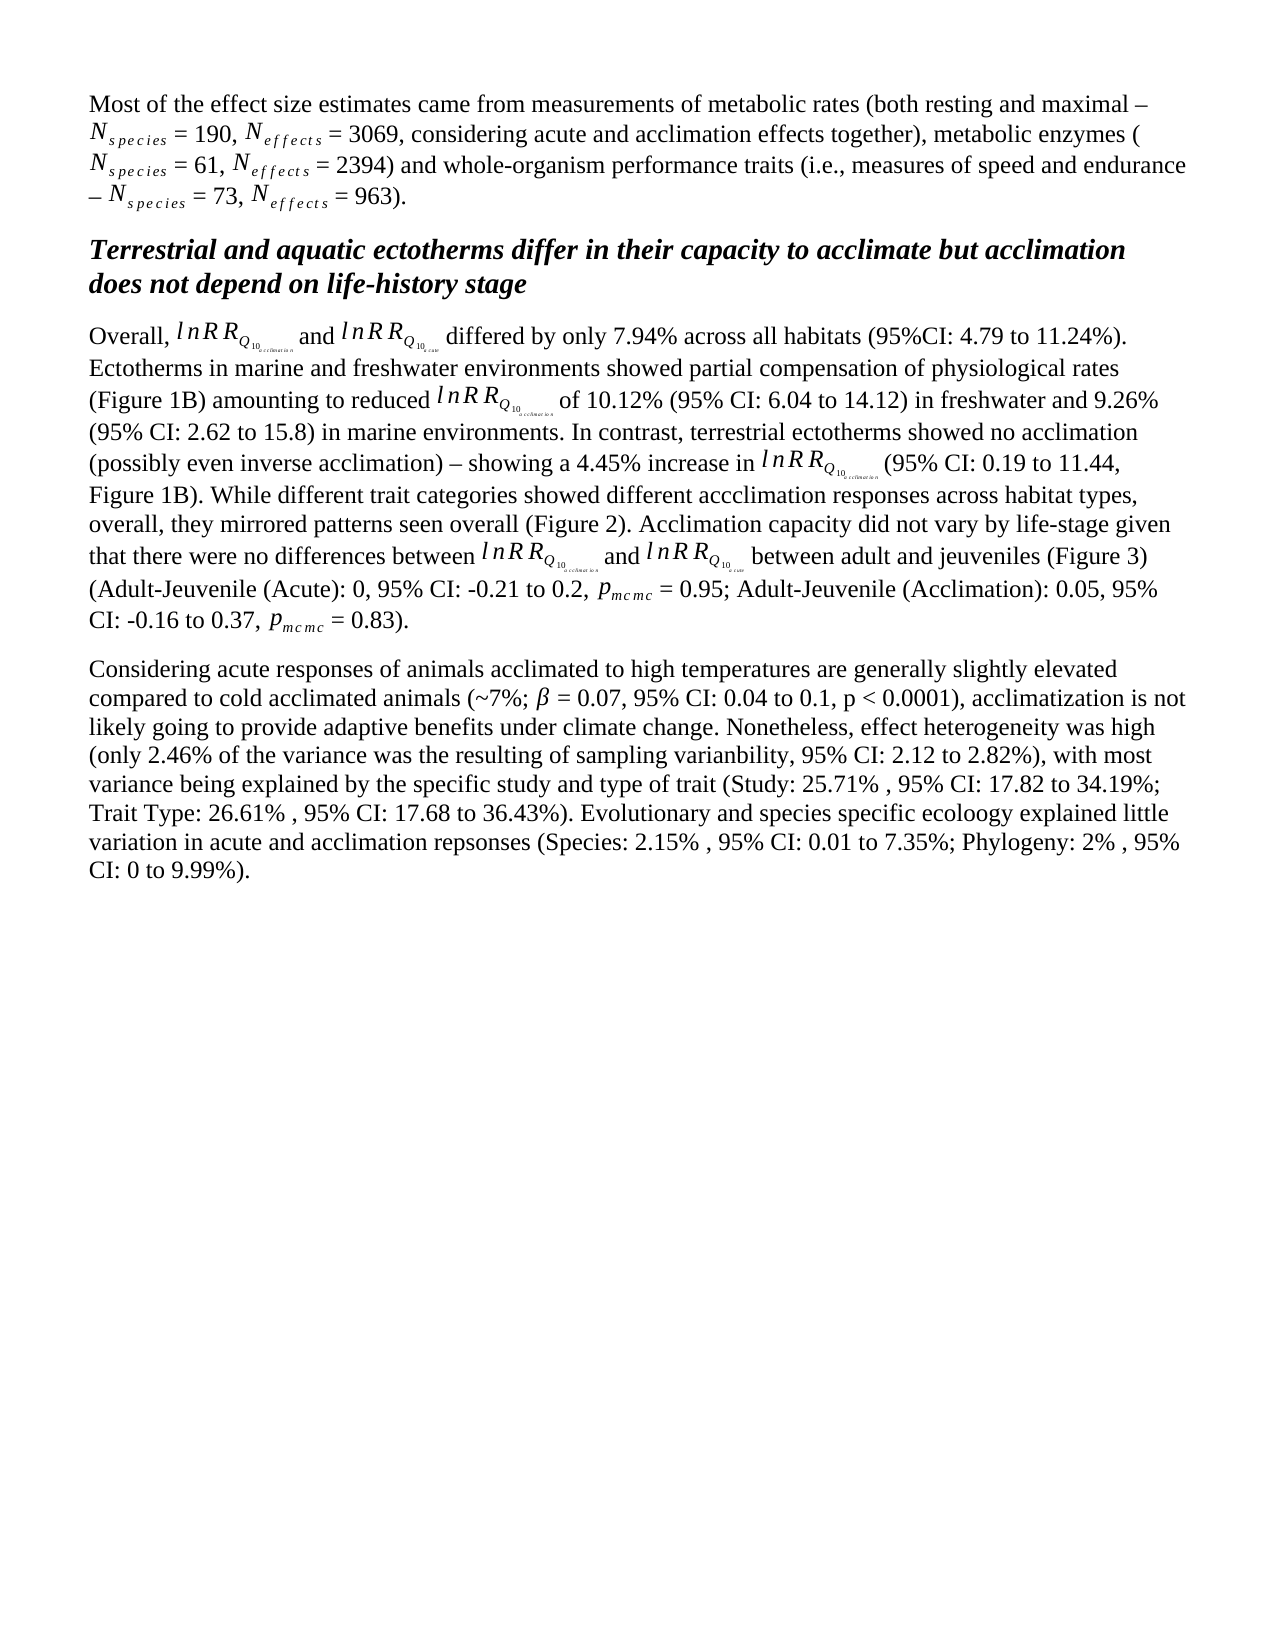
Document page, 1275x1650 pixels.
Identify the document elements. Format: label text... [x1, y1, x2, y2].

text Most of the effect size estimates came from measurements of metabolic rates (both resting and maximal – = 190, = 3069, considering acute and acclimation effects together), metabolic enzymes ( = 61, = 2394) and whole-organism performance traits (i.e., measures of speed and endurance – = 73, = 963). [89, 89, 1186, 211]
text Considering acute responses of animals acclimated to high temperatures are generally slightly elevated compared to cold acclimated animals (~7%; = 0.07, 95% CI: 0.04 to 0.1, p < 0.0001), acclimatization is not likely going to provide adaptive benefits under climate change. Nonetheless, effect heterogeneity was high (only 2.46% of the variance was the resulting of sampling varianbility, 95% CI: 2.12 to 2.82%), with most variance being explained by the specific study and type of trait (Study: 25.71% , 95% CI: 17.82 to 34.19%; Trait Type: 26.61% , 95% CI: 17.68 to 36.43%). Evolutionary and species specific ecoloogy explained little variation in acute and acclimation repsonses (Species: 2.15% , 95% CI: 0.01 to 7.35%; Phylogeny: 2% , 95% CI: 0 to 9.99%). [89, 654, 1186, 884]
text Overall, and differed by only 7.94% across all habitats (95%CI: 4.79 to 11.24%). Ectotherms in marine and freshwater environments showed partial compensation of physiological rates (Figure 1B) amounting to reduced of 10.12% (95% CI: 6.04 to 14.12) in freshwater and 9.26% (95% CI: 2.62 to 15.8) in marine environments. In contrast, terrestrial ectotherms showed no acclimation (possibly even inverse acclimation) – showing a 4.45% increase in (95% CI: 0.19 to 11.44, Figure 1B). While different trait categories showed different accclimation responses across habitat types, overall, they mirrored patterns seen overall (Figure 2). Acclimation capacity did not vary by life-stage given that there were no differences between and between adult and jeuveniles (Figure 3) (Adult-Jeuvenile (Acute): 0, 95% CI: -0.21 to 0.2, = 0.95; Adult-Jeuvenile (Acclimation): 0.05, 95% CI: -0.16 to 0.37, = 0.83). [89, 318, 1186, 635]
subtitle Terrestrial and aquatic ectotherms differ in their capacity to acclimate but acclimation does not depend on life-history stage [89, 232, 1186, 299]
